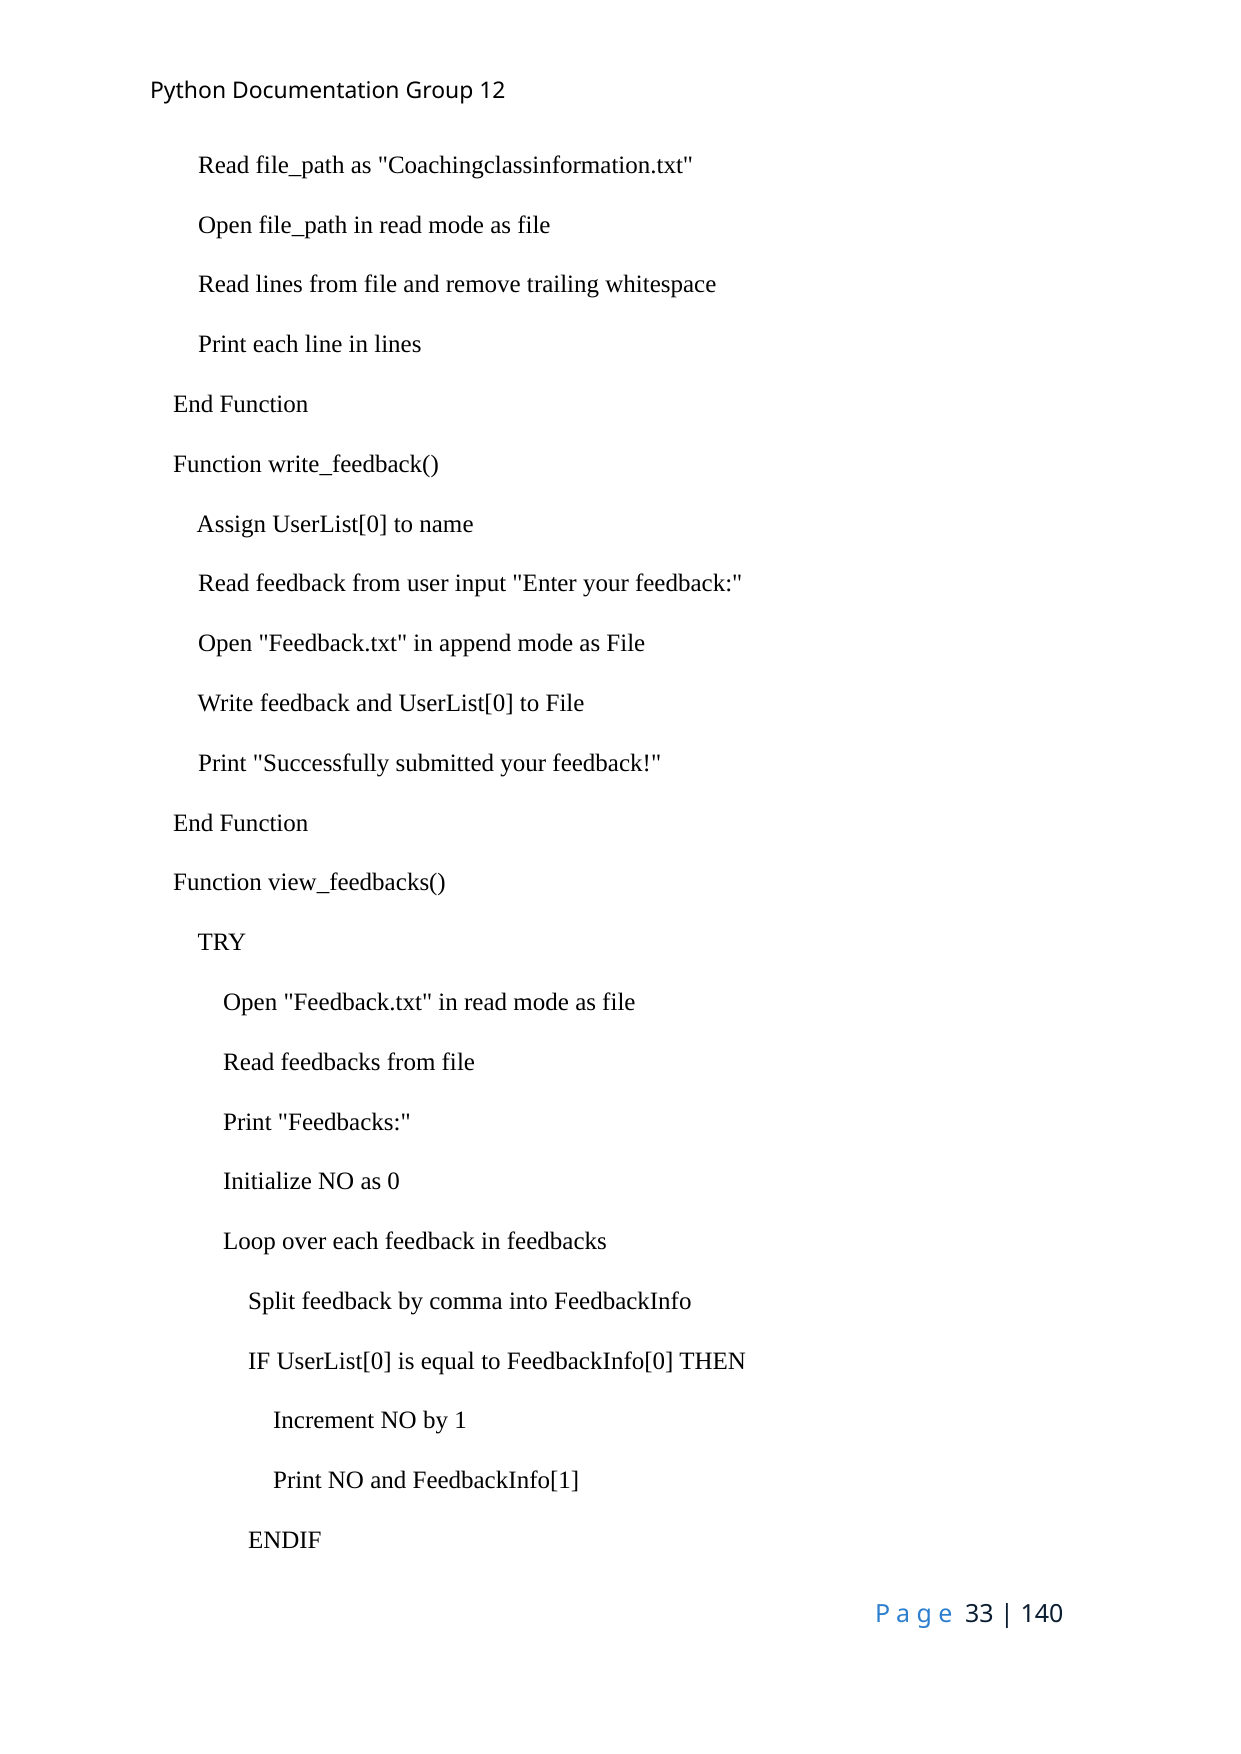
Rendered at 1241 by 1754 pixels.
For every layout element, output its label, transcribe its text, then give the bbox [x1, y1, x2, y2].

text Read feedbacks from file [148, 1047, 1092, 1076]
text Print each line in lines [148, 329, 1092, 358]
text IF UserList[0] is equal to FeedbackInfo[0] THEN [148, 1346, 1092, 1374]
text Split feedback by comma into FeedbackInfo [148, 1286, 1092, 1315]
text End Function [148, 389, 1092, 418]
text End Function [148, 808, 1092, 836]
text Read feedback from user input "Enter your feedback:" [148, 568, 1092, 597]
text Assign UserList[0] to name [148, 509, 1092, 537]
text Function view_feedbacks() [148, 867, 1092, 896]
text Write feedback and UserList[0] to File [148, 688, 1092, 717]
text Open "Feedback.txt" in read mode as file [148, 987, 1092, 1016]
text Open "Feedback.txt" in append mode as File [148, 628, 1092, 657]
text Read lines from file and remove trailing whitespace [148, 269, 1092, 298]
text Function write_feedback() [148, 449, 1092, 478]
text Print "Feedbacks:" [148, 1107, 1092, 1135]
text Loop over each feedback in feedbacks [148, 1226, 1092, 1255]
text Print NO and FeedbackInfo[1] [148, 1465, 1092, 1494]
text Print "Successfully submitted your feedback!" [148, 748, 1092, 777]
text Increment NO by 1 [148, 1406, 1092, 1434]
text TRY [148, 927, 1092, 956]
text Initialize NO as 0 [148, 1166, 1092, 1195]
text ENDIF [148, 1525, 1092, 1554]
text Read file_path as "Coachingclassinformation.txt" [148, 150, 1092, 179]
text Open file_path in read mode as file [148, 210, 1092, 238]
